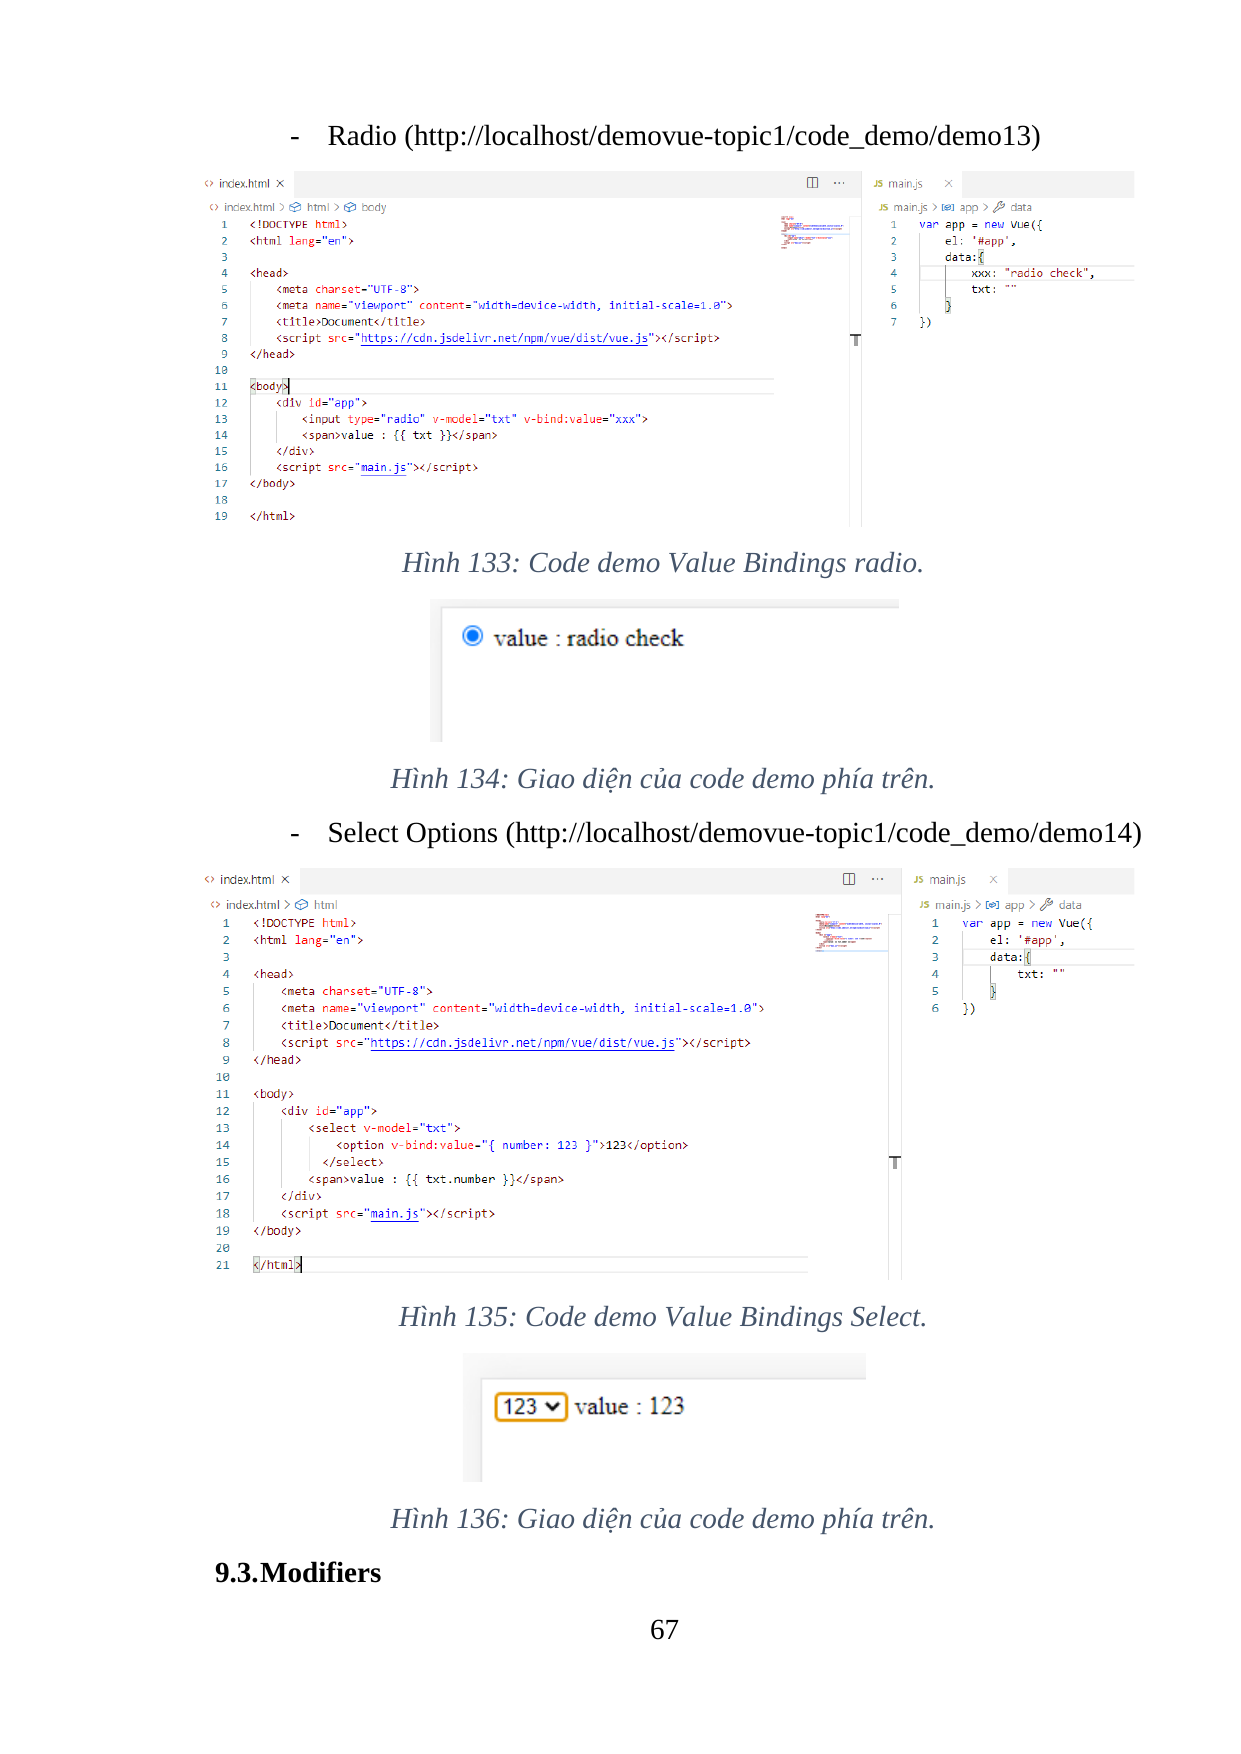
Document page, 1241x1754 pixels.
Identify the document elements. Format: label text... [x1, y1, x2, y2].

text Hình 136: Giao diện của code demo phía trên. [177, 1501, 1152, 1534]
list Modifiers [215, 1555, 1152, 1589]
picture [462, 1353, 866, 1482]
picture [194, 868, 1135, 1280]
text Hình 134: Giao diện của code demo phía trên. [177, 761, 1152, 795]
text Hình 133: Code demo Value Bindings radio. [177, 545, 1152, 579]
list Select Options (http://localhost/demovue-topic1/code_demo/demo14) [290, 816, 1152, 849]
picture [430, 599, 899, 742]
text Hình 135: Code demo Value Bindings Select. [177, 1299, 1152, 1332]
picture [194, 171, 1135, 527]
list Radio (http://localhost/demovue-topic1/code_demo/demo13) [290, 118, 1152, 152]
